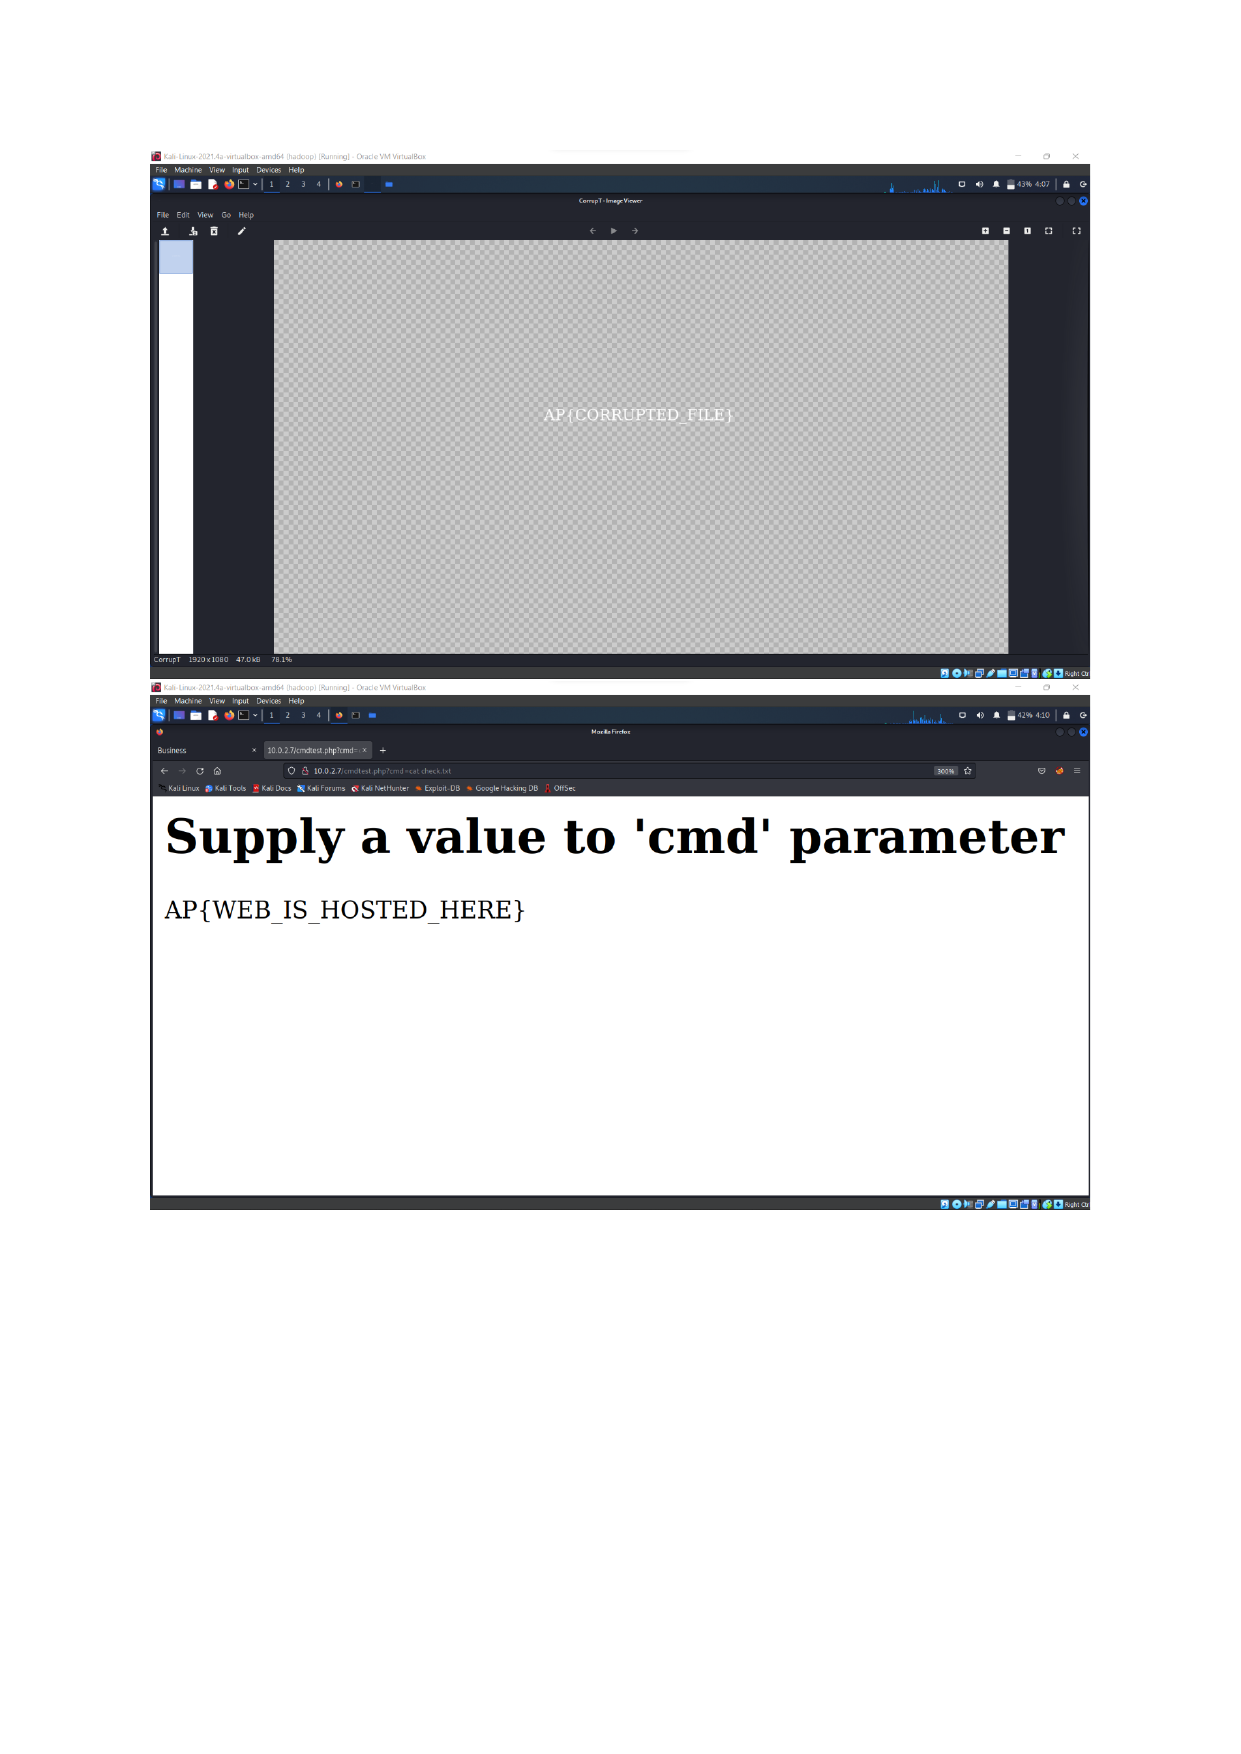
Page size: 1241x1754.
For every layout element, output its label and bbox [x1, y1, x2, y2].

picture [150, 681, 1091, 1210]
picture [150, 150, 1091, 679]
